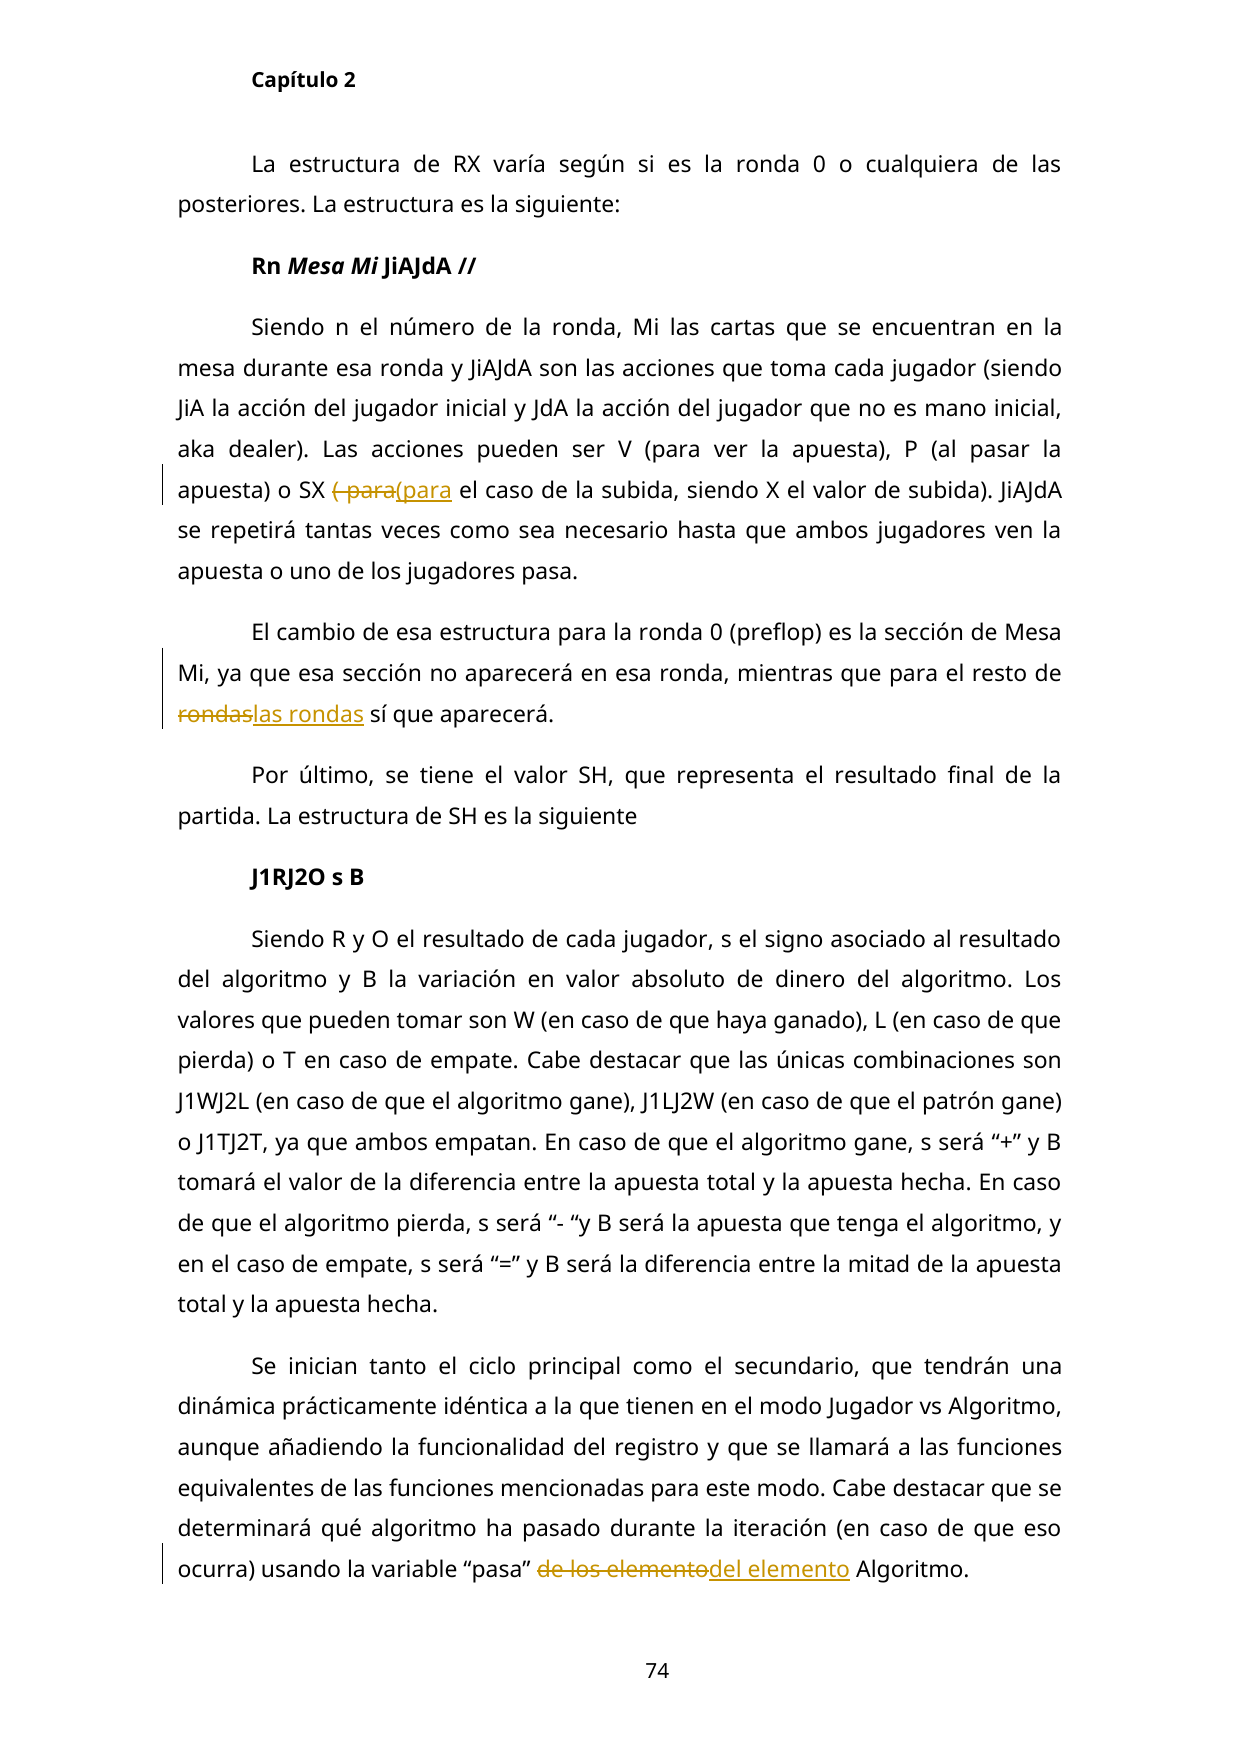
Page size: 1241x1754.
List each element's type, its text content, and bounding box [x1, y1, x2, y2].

text Siendo n el número de la ronda, Mi las cartas que se encuentran en la mesa durante esa ronda y JiAJdA son las acciones que toma cada jugador (siendo JiA la acción del jugador inicial y JdA la acción del jugador que no es mano inicial, aka dealer). Las acciones pueden ser V (para ver la apuesta), P (al pasar la apuesta) o SX el caso de la subida, siendo X el valor de subida). JiAJdA se repetirá tantas veces como sea necesario hasta que ambos jugadores ven la apuesta o uno de los jugadores pasa. [177, 311, 1063, 586]
text Se inician tanto el ciclo principal como el secundario, que tendrán una dinámica prácticamente idéntica a la que tienen en el modo Jugador vs Algoritmo, aunque añadiendo la funcionalidad del registro y que se llamará a las funciones equivalentes de las funciones mencionadas para este modo. Cabe destacar que se determinará qué algoritmo ha pasado durante la iteración (en caso de que eso ocurra) usando la variable “pasa” Algoritmo. [177, 1350, 1063, 1584]
text La estructura de RX varía según si es la ronda 0 o cualquiera de las posteriores. La estructura es la siguiente: [177, 148, 1063, 219]
text El cambio de esa estructura para la ronda 0 (preflop) es la sección de Mesa Mi, ya que esa sección no aparecerá en esa ronda, mientras que para el resto de sí que aparecerá. [177, 616, 1063, 729]
text Siendo R y O el resultado de cada jugador, s el signo asociado al resultado del algoritmo y B la variación en valor absoluto de dinero del algoritmo. Los valores que pueden tomar son W (en caso de que haya ganado), L (en caso de que pierda) o T en caso de empate. Cabe destacar que las únicas combinaciones son J1WJ2L (en caso de que el algoritmo gane), J1LJ2W (en caso de que el patrón gane) o J1TJ2T, ya que ambos empatan. En caso de que el algoritmo gane, s será “+” y B tomará el valor de la diferencia entre la apuesta total y la apuesta hecha. En caso de que el algoritmo pierda, s será “- “y B será la apuesta que tenga el algoritmo, y en el caso de empate, s será “=” y B será la diferencia entre la mitad de la apuesta total y la apuesta hecha. [177, 923, 1063, 1319]
text J1RJ2O s B [177, 861, 1063, 892]
text Rn Mesa Mi JiAJdA // [177, 250, 1063, 281]
text Por último, se tiene el valor SH, que representa el resultado final de la partida. La estructura de SH es la siguiente [177, 759, 1063, 831]
